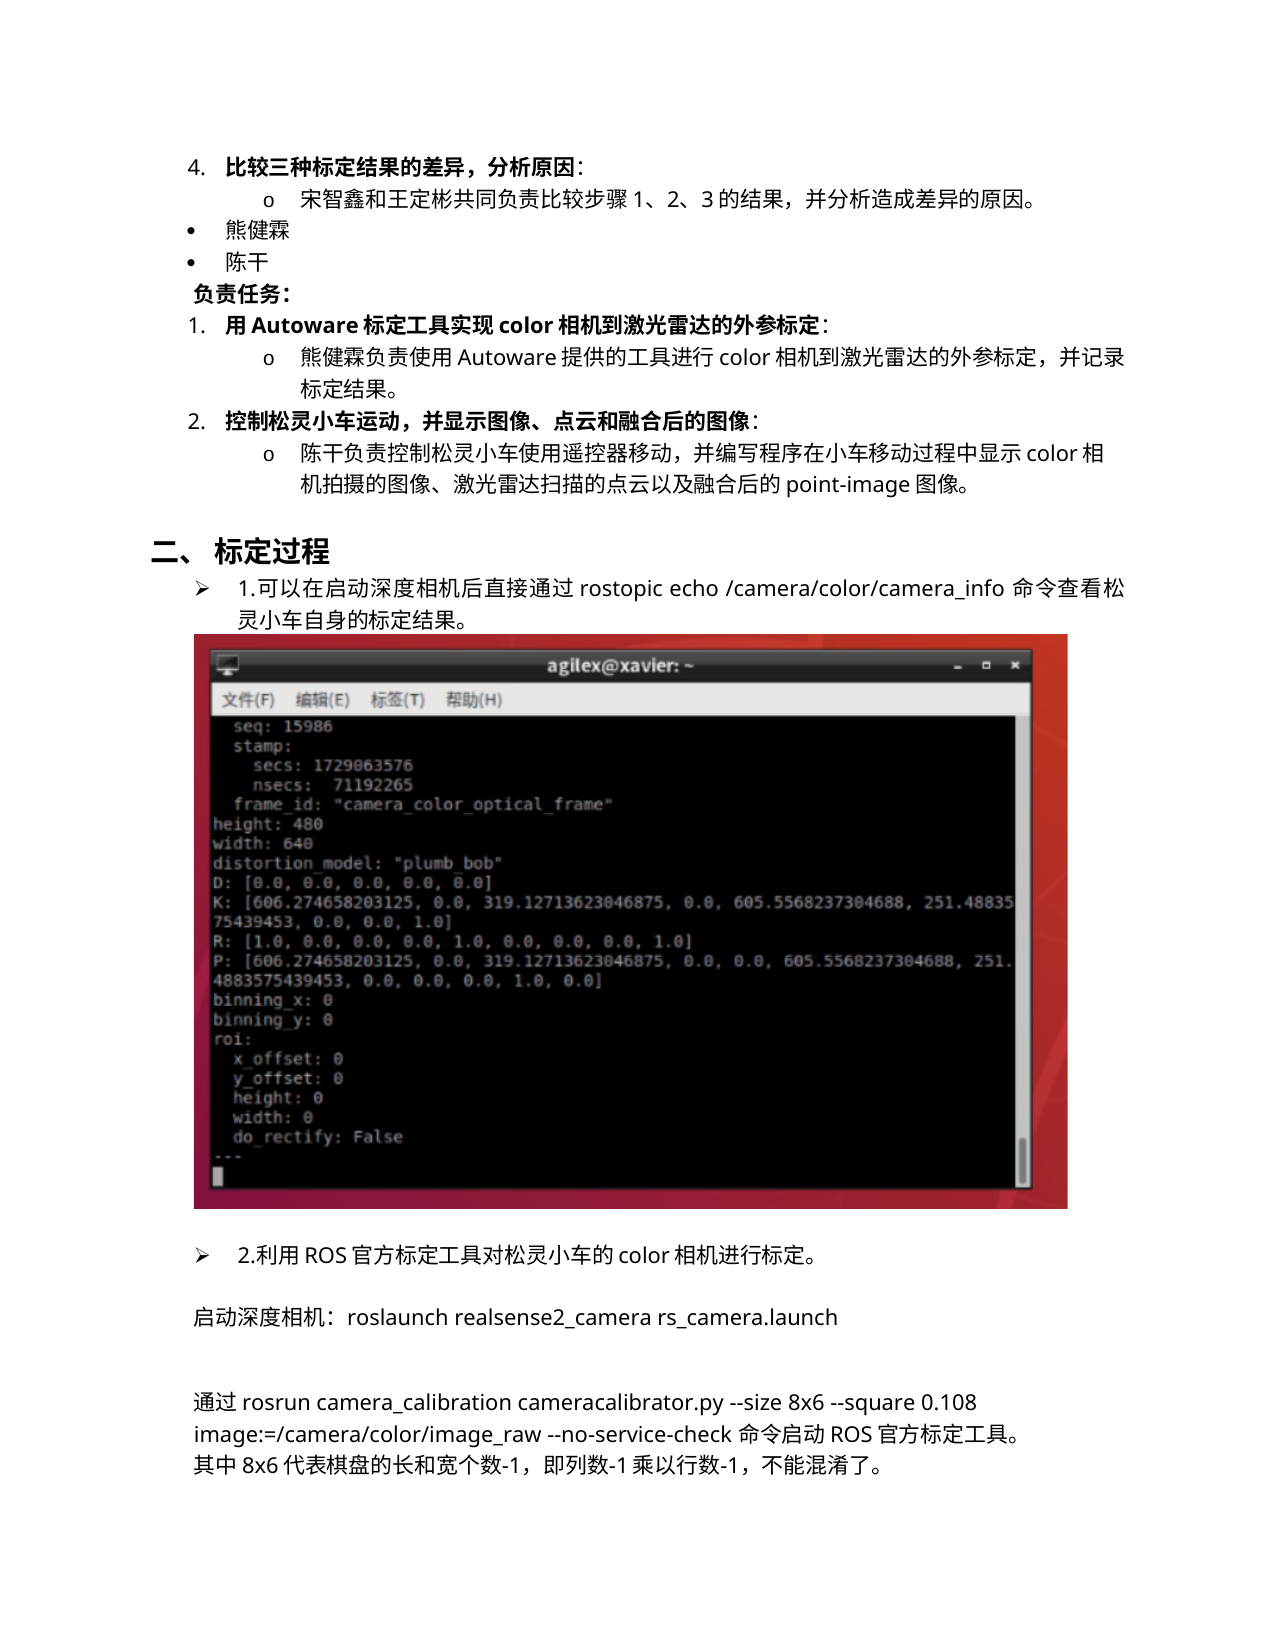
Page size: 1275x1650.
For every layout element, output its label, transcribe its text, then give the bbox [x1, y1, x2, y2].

list 陈干 [187, 245, 1125, 277]
list 熊健霖负责使用Autoware提供的工具进行color相机到激光雷达的外参标定，并记录标定结果。 [262, 340, 1125, 404]
list 比较三种标定结果的差异，分析原因： [187, 150, 1125, 182]
list 2.利用ROS官方标定工具对松灵小车的color相机进行标定。 [194, 1238, 1125, 1270]
list 宋智鑫和王定彬共同负责比较步骤1、2、3的结果，并分析造成差异的原因。 [262, 182, 1125, 213]
list 1.可以在启动深度相机后直接通过rostopic echo /camera/color/camera_info 命令查看松灵小车自身的标定结果。 [194, 571, 1125, 634]
picture [193, 634, 1068, 1209]
list 陈干负责控制松灵小车使用遥控器移动，并编写程序在小车移动过程中显示color相机拍摄的图像、激光雷达扫描的点云以及融合后的point-image图像。 [262, 436, 1125, 499]
list 通过rosrun camera_calibration cameracalibrator.py --size 8x6 --square 0.108 [194, 1385, 1125, 1417]
list 用Autoware标定工具实现color相机到激光雷达的外参标定： [187, 308, 1125, 340]
list 负责任务： [194, 277, 1125, 308]
list 标定过程 [150, 529, 1125, 571]
list 其中8x6代表棋盘的长和宽个数-1，即列数-1乘以行数-1，不能混淆了。 [194, 1448, 1125, 1480]
list 启动深度相机：roslaunch realsense2_camera rs_camera.launch [194, 1300, 1125, 1331]
list 控制松灵小车运动，并显示图像、点云和融合后的图像： [187, 404, 1125, 436]
list 熊健霖 [187, 213, 1125, 245]
list image:=/camera/color/image_raw --no-service-check 命令启动ROS官方标定工具。 [194, 1417, 1125, 1448]
